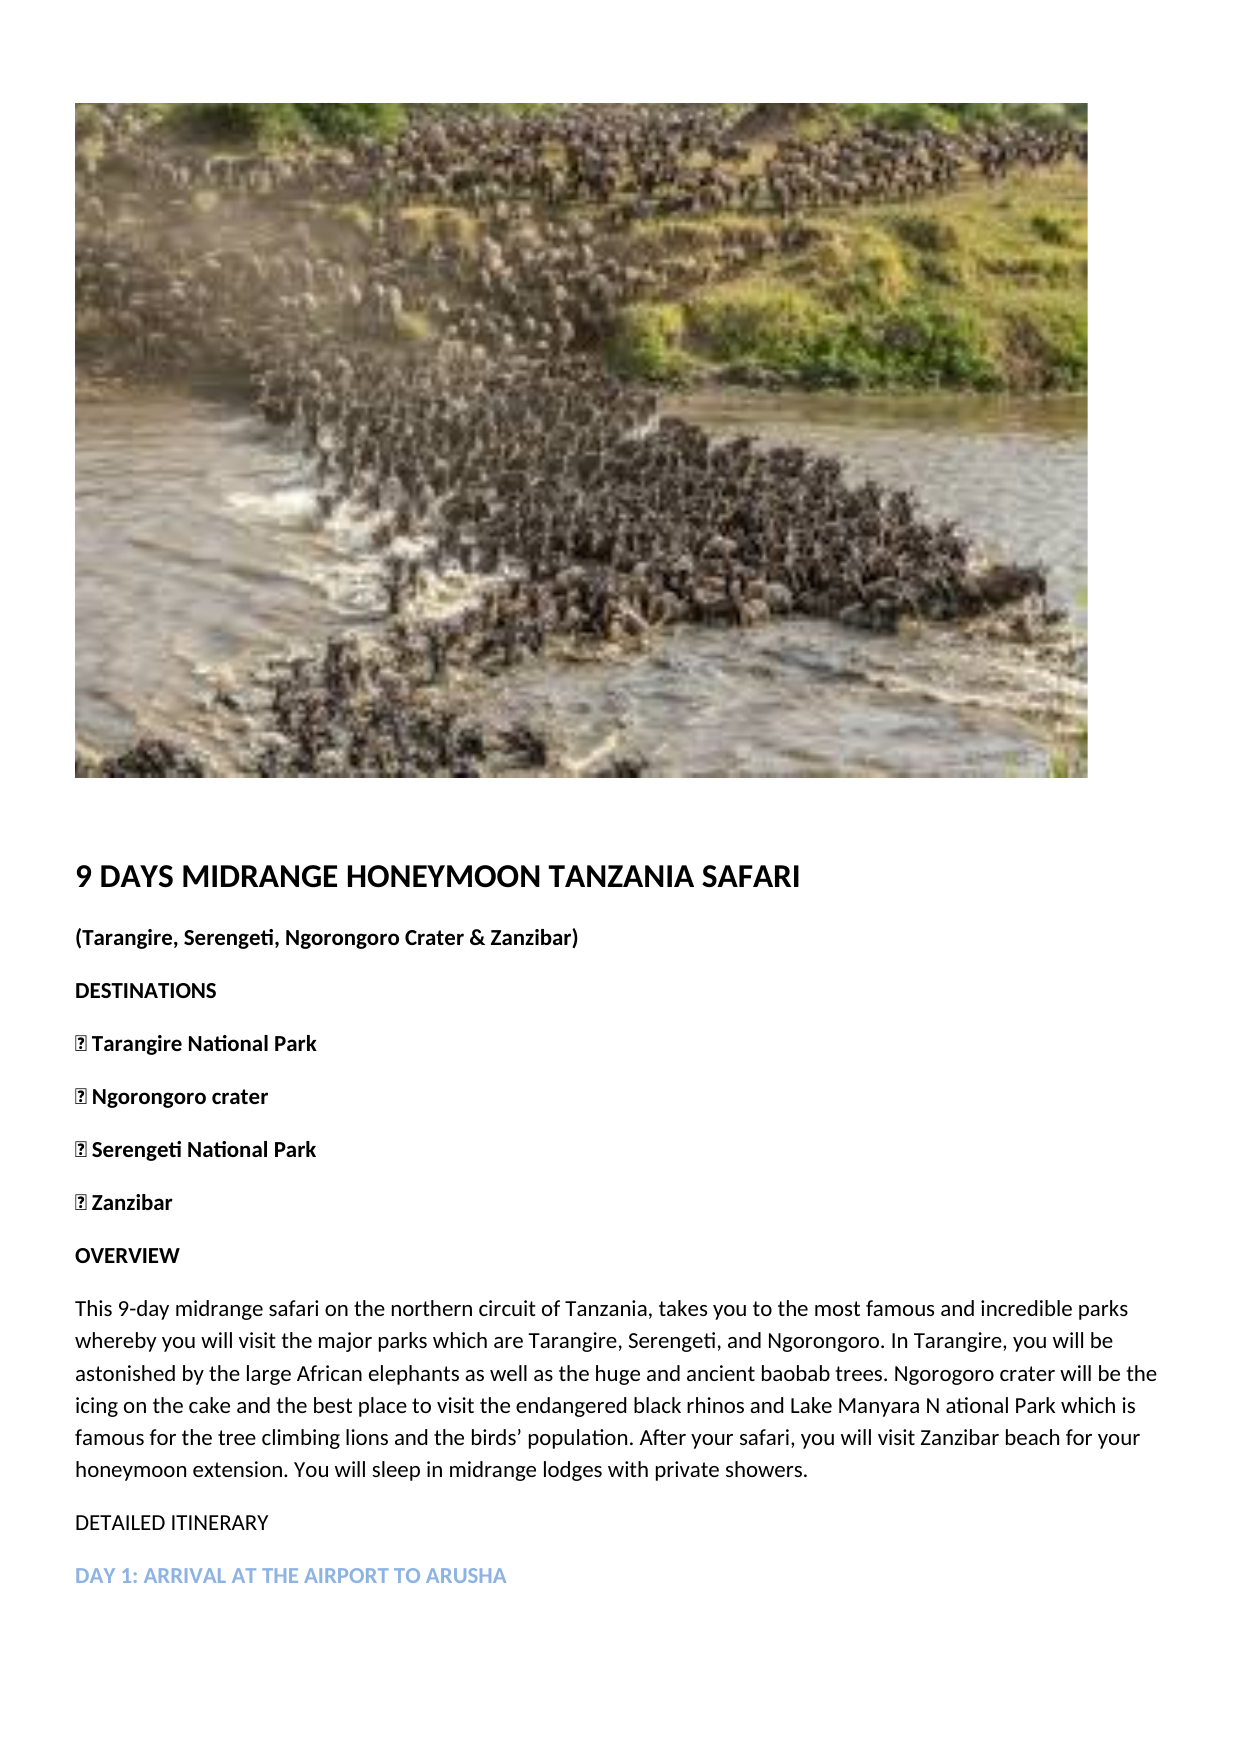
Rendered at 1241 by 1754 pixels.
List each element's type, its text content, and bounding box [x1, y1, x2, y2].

text  Ngorongoro crater [75, 1082, 1165, 1110]
text DAY 1: ARRIVAL AT THE AIRPORT TO ARUSHA [75, 1561, 1165, 1589]
text  Zanzibar [75, 1188, 1165, 1216]
text DESTINATIONS [75, 976, 1165, 1004]
text This 9-day midrange safari on the northern circuit of Tanzania, takes you to the most famous and incredible parks whereby you will visit the major parks which are Tarangire, Serengeti, and Ngorongoro. In Tarangire, you will be astonished by the large African elephants as well as the huge and ancient baobab trees. Ngorogoro crater will be the icing on the cake and the best place to visit the endangered black rhinos and Lake Manyara N ational Park which is famous for the tree climbing lions and the birds’ population. After your safari, you will visit Zanzibar beach for your honeymoon extension. You will sleep in midrange lodges with private showers. [75, 1294, 1165, 1483]
text OVERVIEW [75, 1241, 1165, 1269]
text (Tarangire, Serengeti, Ngorongoro Crater & Zanzibar) [75, 923, 1165, 951]
text DETAILED ITINERARY [75, 1508, 1165, 1536]
text  Tarangire National Park [75, 1029, 1165, 1057]
text 9 DAYS MIDRANGE HONEYMOON TANZANIA SAFARI [75, 856, 1165, 896]
picture [75, 103, 1088, 778]
text  Serengeti National Park [75, 1135, 1165, 1163]
